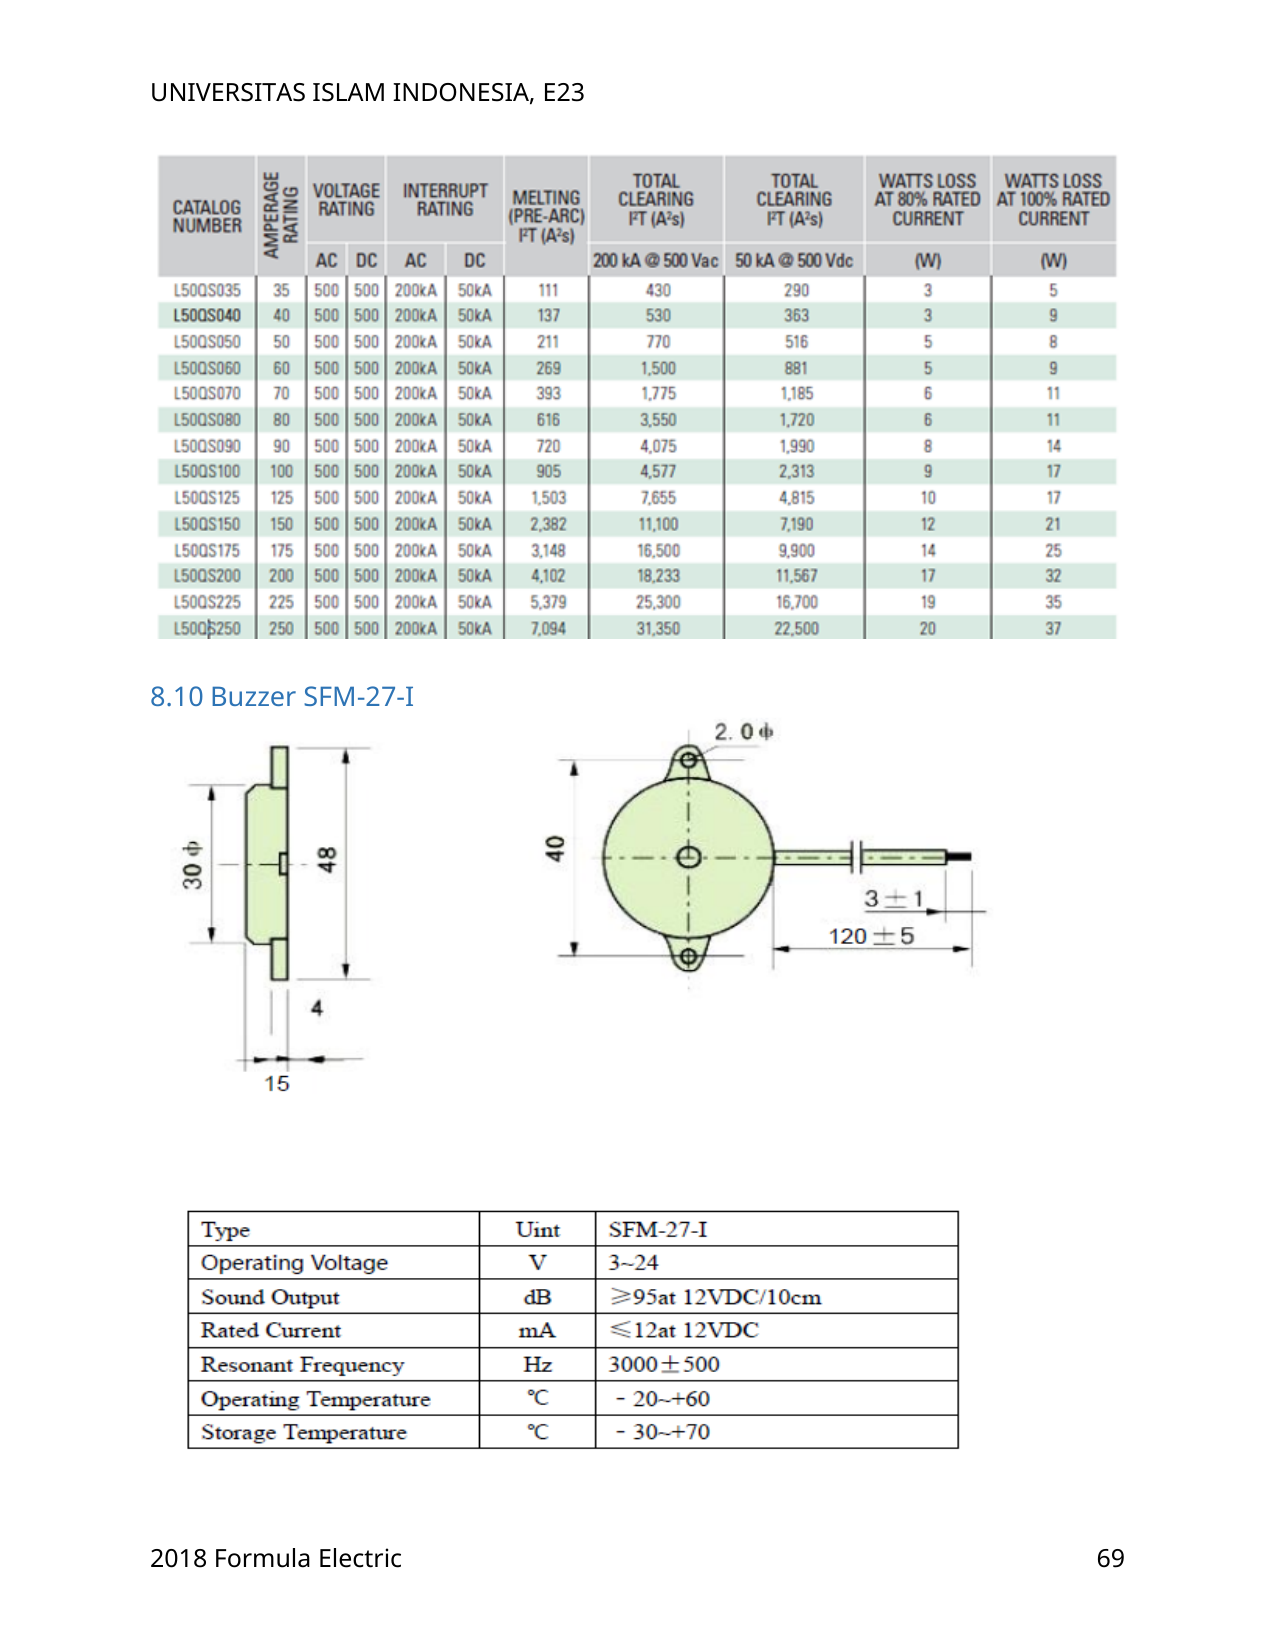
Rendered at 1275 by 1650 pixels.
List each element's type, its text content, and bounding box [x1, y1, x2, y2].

picture [150, 714, 999, 1455]
subtitle Buzzer SFM-27-I [150, 677, 1125, 714]
picture [150, 150, 1125, 639]
